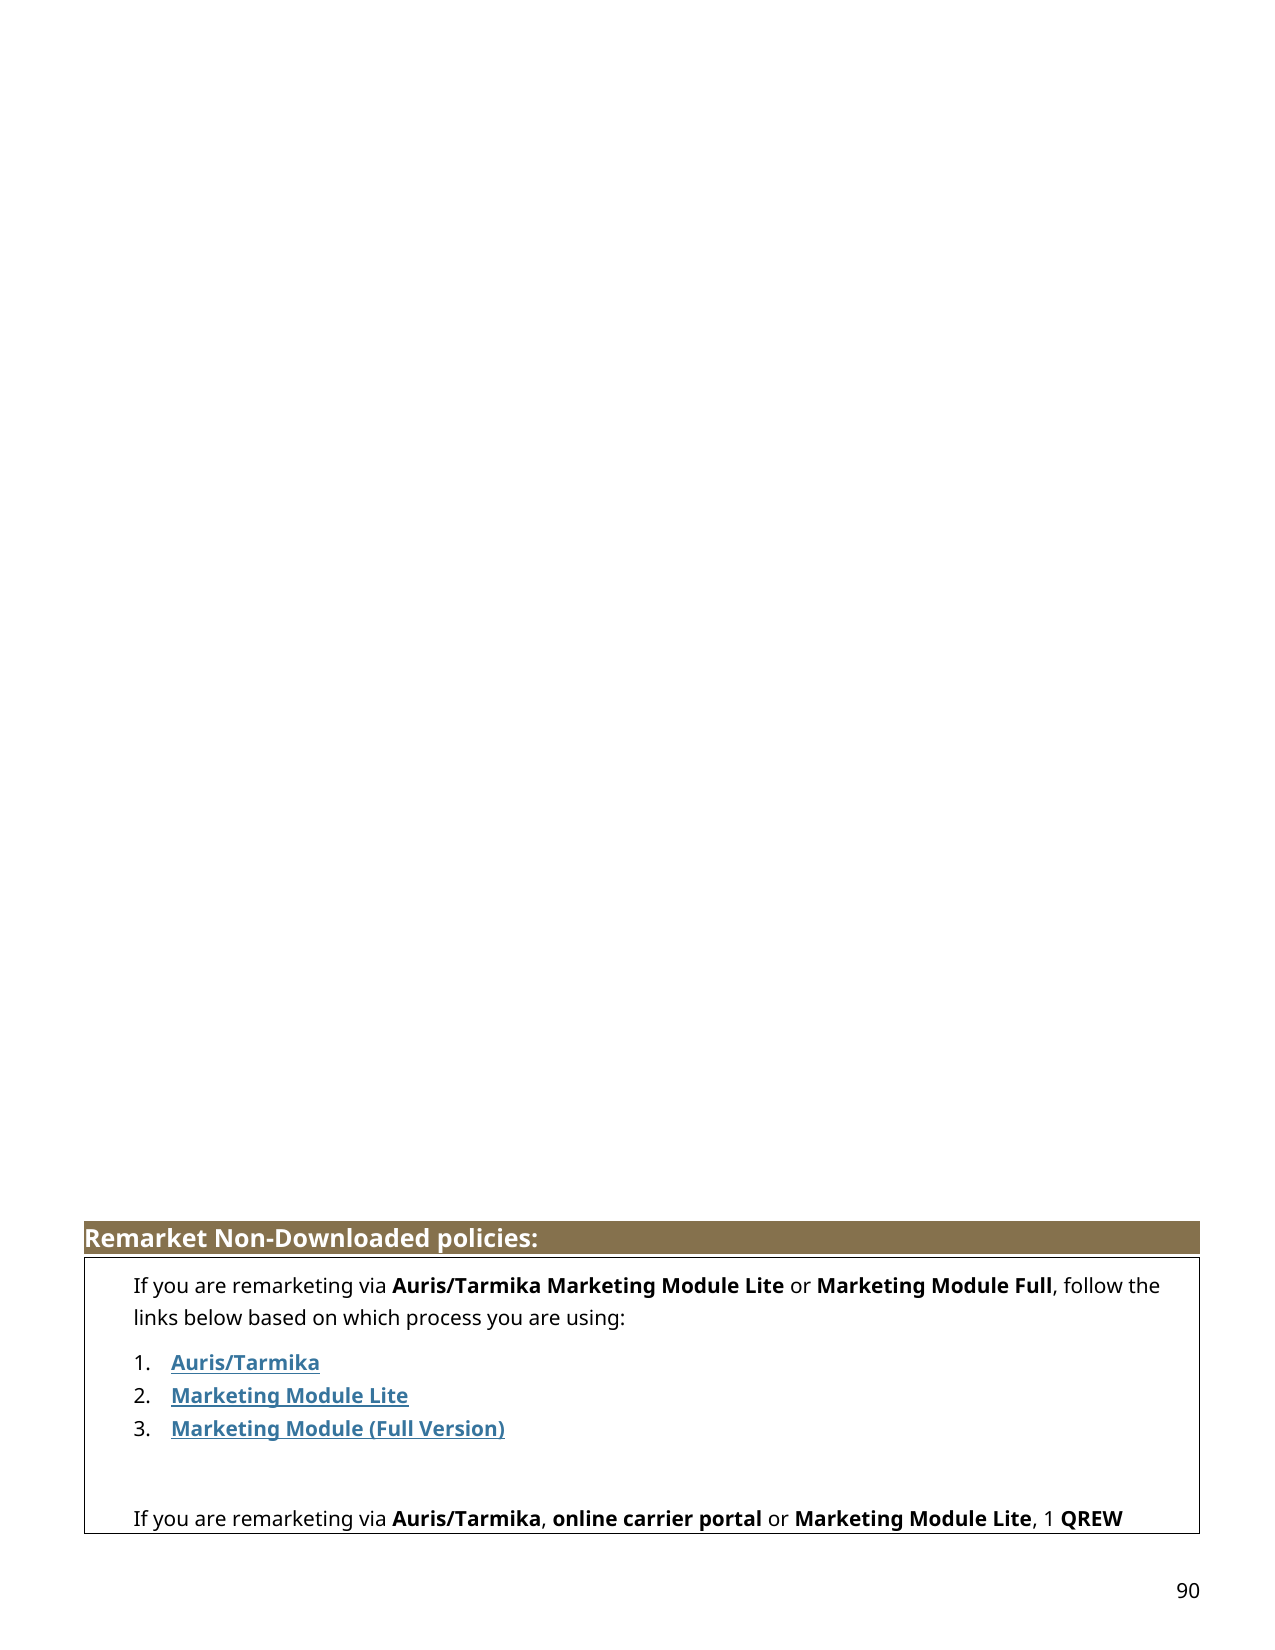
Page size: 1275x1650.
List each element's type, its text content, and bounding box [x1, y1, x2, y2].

subtitle Remarket Non-Downloaded policies: [84, 1221, 1200, 1254]
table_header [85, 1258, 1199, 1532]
